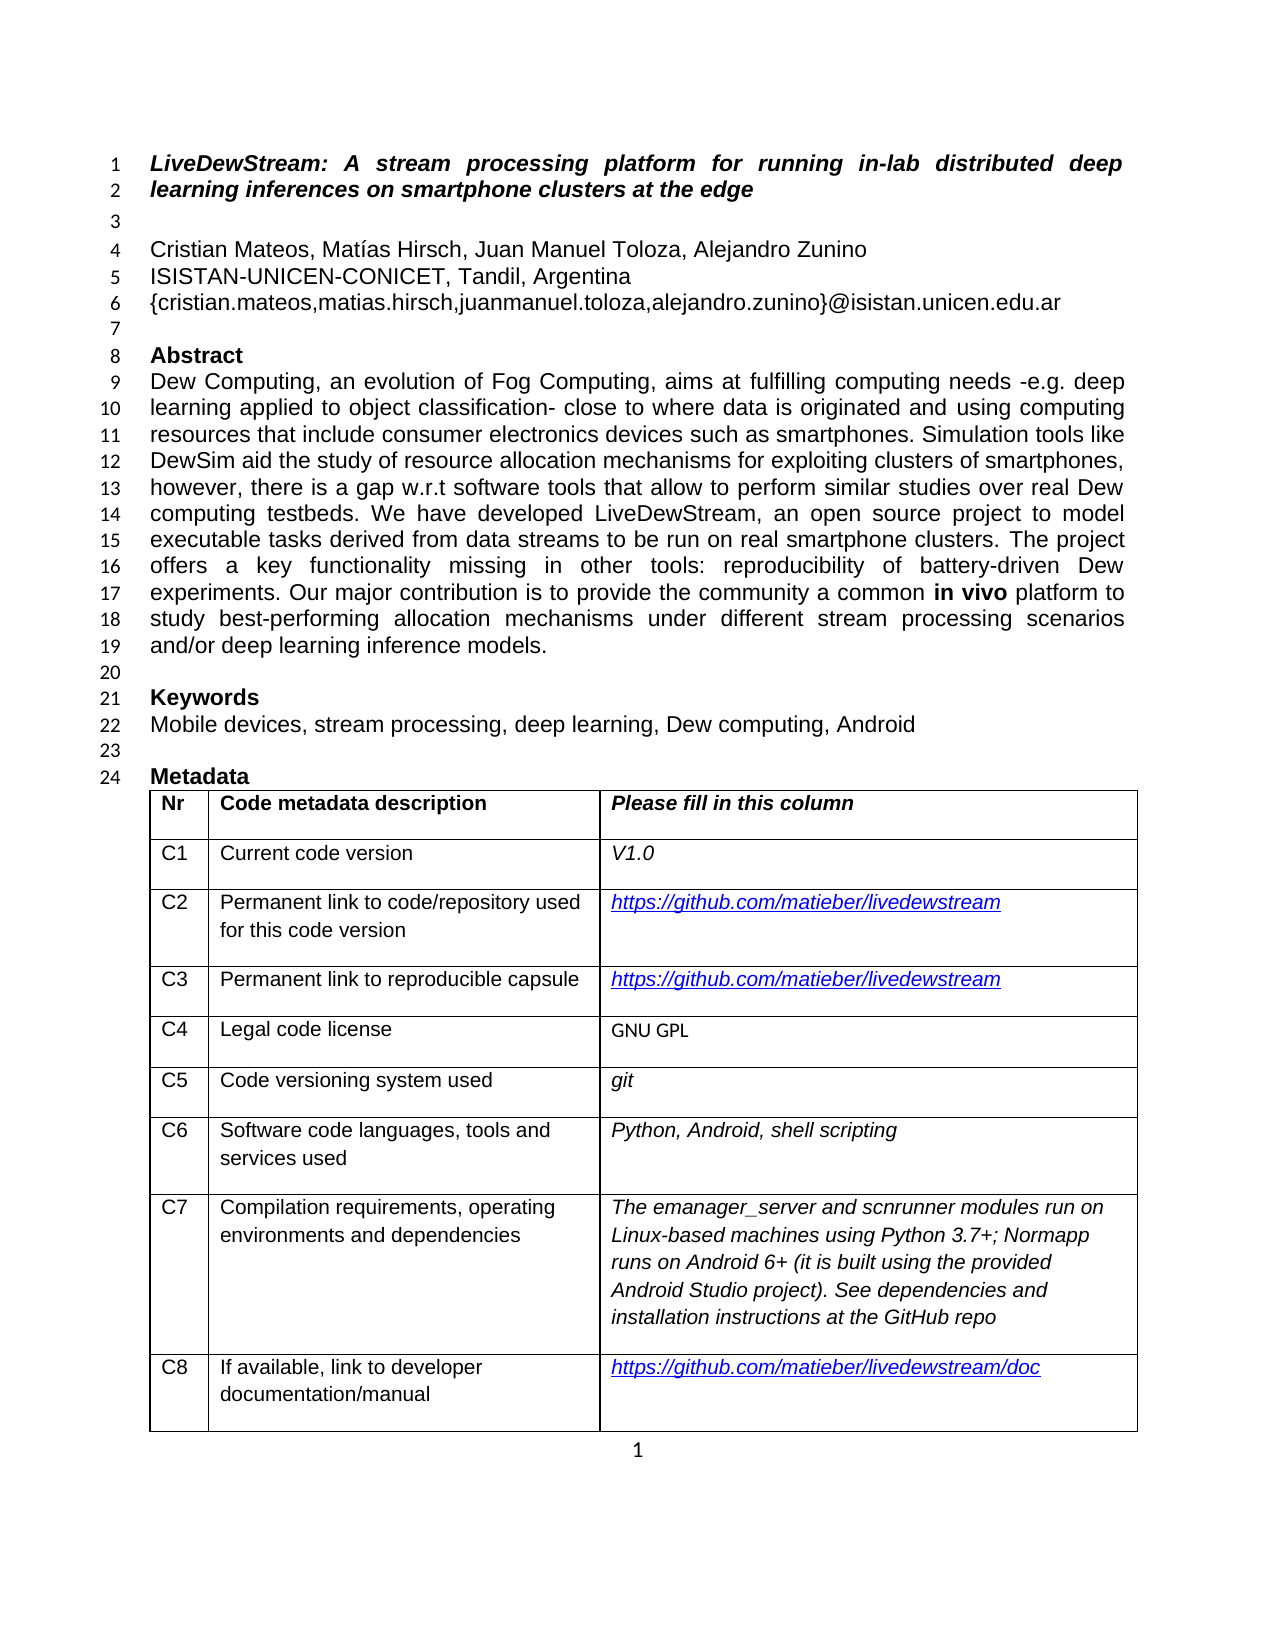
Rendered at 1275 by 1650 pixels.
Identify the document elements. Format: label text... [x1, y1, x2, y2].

table_cell C5 [151, 1068, 208, 1117]
table_header Nr [151, 791, 208, 839]
table_cell C4 [151, 1017, 208, 1067]
table_header Please fill in this column [601, 791, 1137, 839]
table_cell https://github.com/matieber/livedewstream [601, 890, 1137, 966]
subtitle Mobile devices, stream processing, deep learning, Dew computing, Android [150, 711, 1125, 737]
table_cell The emanager_server and scnrunner modules run on Linux-based machines using Python 3.7+; Normapp runs on Android 6+ (it is built using the provided Android Studio project). See dependencies and installation instructions at the GitHub repo [601, 1195, 1137, 1354]
subtitle Abstract [150, 342, 1125, 368]
table_cell Current code version [209, 840, 599, 889]
table_cell V1.0 [601, 840, 1137, 889]
subtitle Keywords [150, 684, 1125, 711]
table_cell C6 [151, 1118, 208, 1194]
text {cristian.mateos,matias.hirsch,juanmanuel.toloza,alejandro.zunino}@isistan.unicen.edu.ar [150, 289, 1125, 315]
table_cell Code versioning system used [209, 1068, 599, 1117]
table_cell C3 [151, 967, 208, 1016]
table_header Code metadata description [209, 791, 599, 839]
table_cell Compilation requirements, operating environments and dependencies [209, 1195, 599, 1354]
table_cell C7 [151, 1195, 208, 1354]
table_cell Python, Android, shell scripting [601, 1118, 1137, 1194]
subtitle LiveDewStream: A stream processing platform for running in-lab distributed deep learning inferences on smartphone clusters at the edge [150, 150, 1125, 203]
table_cell C1 [151, 840, 208, 889]
table_cell C8 [151, 1355, 208, 1431]
table_cell If available, link to developer documentation/manual [209, 1355, 599, 1431]
table_cell Software code languages, tools and services used [209, 1118, 599, 1194]
table_cell https://github.com/matieber/livedewstream/doc [601, 1355, 1137, 1431]
subtitle Dew Computing, an evolution of Fog Computing, aims at fulfilling computing needs -e.g. deep learning applied to object classification- close to where data is originated and using computing resources that include consumer electronics devices such as smartphones. Simulation tools like DewSim aid the study of resource allocation mechanisms for exploiting clusters of smartphones, however, there is a gap w.r.t software tools that allow to perform similar studies over real Dew computing testbeds. We have developed LiveDewStream, an open source project to model executable tasks derived from data streams to be run on real smartphone clusters. The project offers a key functionality missing in other tools: reproducibility of battery-driven Dew experiments. Our major contribution is to provide the community a common in vivo platform to study best-performing allocation mechanisms under different stream processing scenarios and/or deep learning inference models. [150, 368, 1125, 658]
text ISISTAN-UNICEN-CONICET, Tandil, Argentina [150, 263, 1125, 289]
table_cell https://github.com/matieber/livedewstream [601, 967, 1137, 1016]
table_cell C2 [151, 890, 208, 966]
subtitle Metadata [150, 763, 1125, 790]
table_cell Permanent link to code/repository used for this code version [209, 890, 599, 966]
table_cell Permanent link to reproducible capsule [209, 967, 599, 1016]
subtitle Cristian Mateos, Matías Hirsch, Juan Manuel Toloza, Alejandro Zunino [150, 236, 1125, 263]
table_cell git [601, 1068, 1137, 1117]
table_cell Legal code license [209, 1017, 599, 1067]
table_cell GNU GPL [601, 1017, 1137, 1067]
